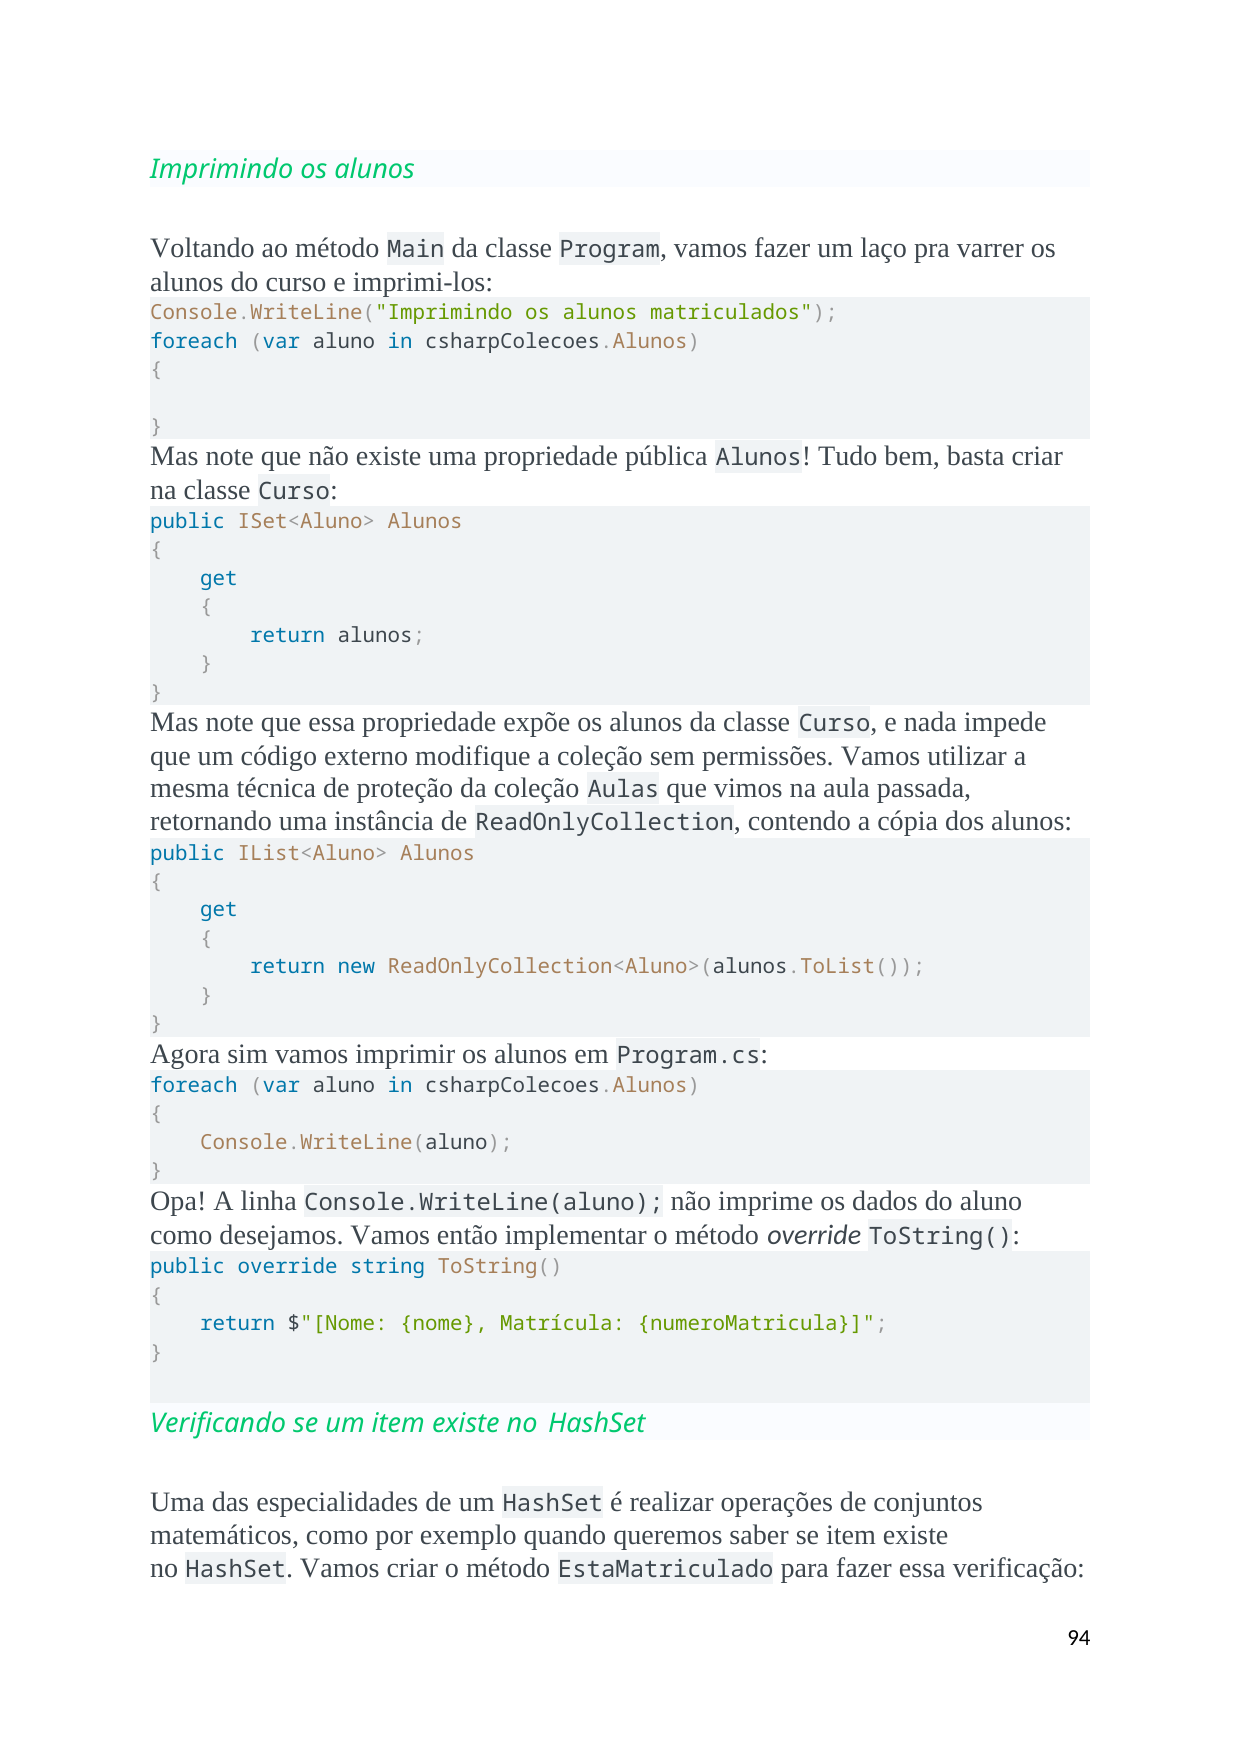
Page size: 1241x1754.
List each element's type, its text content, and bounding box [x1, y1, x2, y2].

subtitle Verificando se um item existe no HashSet [150, 1403, 1090, 1440]
text foreach (var aluno in csharpColecoes.Alunos) [150, 1070, 1090, 1098]
text { [150, 866, 1090, 894]
text } [150, 1337, 1090, 1365]
text return new ReadOnlyCollection<Aluno>(alunos.ToList()); [150, 951, 1090, 980]
text public ISet<Aluno> Alunos [150, 506, 1090, 534]
text return alunos; [150, 620, 1090, 648]
subtitle Imprimindo os alunos [150, 150, 1090, 187]
text return $"[Nome: {nome}, Matrícula: {numeroMatricula}]"; [150, 1308, 1090, 1337]
text Console.WriteLine(aluno); [150, 1127, 1090, 1155]
text Uma das especialidades de um HashSet é realizar operações de conjuntos matemáticos, como por exemplo quando queremos saber se item existe no HashSet. Vamos criar o método EstaMatriculado para fazer essa verificação: [150, 1485, 1090, 1584]
text } [150, 648, 1090, 677]
text { [150, 1098, 1090, 1127]
text foreach (var aluno in csharpColecoes.Alunos) [150, 326, 1090, 354]
text Console.WriteLine("Imprimindo os alunos matriculados"); [150, 297, 1090, 326]
text } [150, 677, 1090, 705]
text get [150, 563, 1090, 591]
text } [150, 1155, 1090, 1184]
text Opa! A linha Console.WriteLine(aluno); não imprime os dados do aluno como desejamos. Vamos então implementar o método override ToString(): [150, 1184, 1090, 1251]
text public IList<Aluno> Alunos [150, 838, 1090, 866]
text get [150, 894, 1090, 923]
text { [150, 534, 1090, 563]
text } [150, 980, 1090, 1008]
text { [150, 591, 1090, 620]
text { [150, 354, 1090, 383]
text Voltando ao método Main da classe Program, vamos fazer um laço pra varrer os alunos do curso e imprimi-los: [150, 232, 1090, 297]
text { [150, 923, 1090, 951]
text Agora sim vamos imprimir os alunos em Program.cs: [150, 1037, 1090, 1070]
text Mas note que essa propriedade expõe os alunos da classe Curso, e nada impede que um código externo modifique a coleção sem permissões. Vamos utilizar a mesma técnica de proteção da coleção Aulas que vimos na aula passada, retornando uma instância de ReadOnlyCollection, contendo a cópia dos alunos: [150, 705, 1090, 838]
text { [150, 1280, 1090, 1308]
text public override string ToString() [150, 1251, 1090, 1280]
text } [150, 411, 1090, 439]
text Mas note que não existe uma propriedade pública Alunos! Tudo bem, basta criar na classe Curso: [150, 439, 1090, 506]
text } [150, 1008, 1090, 1037]
